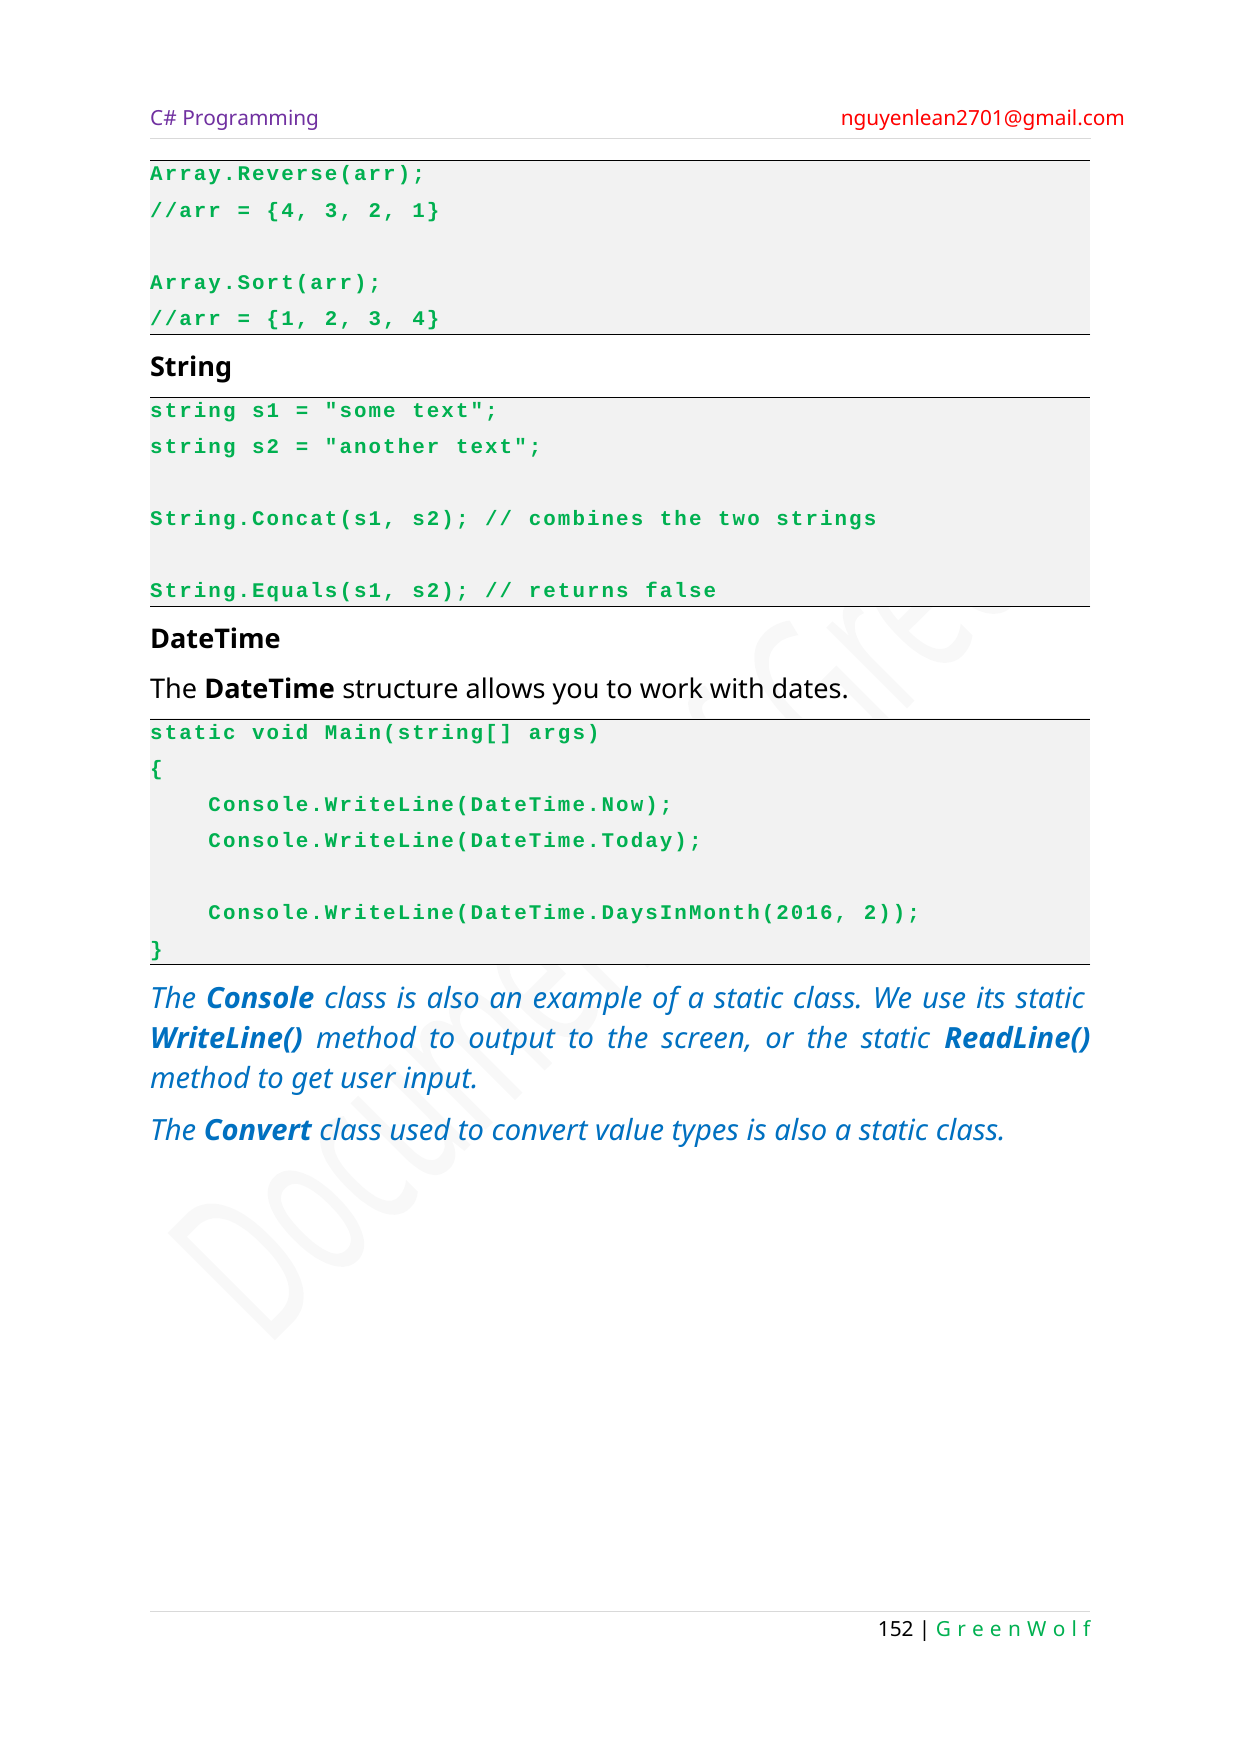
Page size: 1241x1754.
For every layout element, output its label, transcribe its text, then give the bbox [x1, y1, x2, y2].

text string s2 = "another text"; [150, 433, 1090, 459]
text The Console class is also an example of a static class. We use its static WriteLine() method to output to the screen, or the static ReadLine() method to get user input. [150, 978, 1090, 1097]
text } [150, 935, 1090, 964]
text Array.Reverse(arr); [150, 161, 1090, 187]
text Console.WriteLine(DateTime.Now); [150, 791, 1090, 818]
text The DateTime structure allows you to work with dates. [150, 669, 1090, 706]
text DateTime [150, 620, 1090, 657]
text Console.WriteLine(DateTime.Today); [150, 827, 1090, 854]
text //arr = {4, 3, 2, 1} [150, 196, 1090, 223]
text String.Concat(s1, s2); // combines the two strings [150, 505, 1090, 532]
text string s1 = "some text"; [150, 398, 1090, 423]
text //arr = {1, 2, 3, 4} [150, 305, 1090, 334]
text Array.Sort(arr); [150, 269, 1090, 296]
text The Convert class used to convert value types is also a static class. [150, 1109, 1090, 1149]
text Console.WriteLine(DateTime.DaysInMonth(2016, 2)); [150, 899, 1090, 926]
text String [150, 347, 1090, 384]
text String.Equals(s1, s2); // returns false [150, 577, 1090, 606]
text { [150, 755, 1090, 781]
text static void Main(string[] args) [150, 720, 1090, 745]
